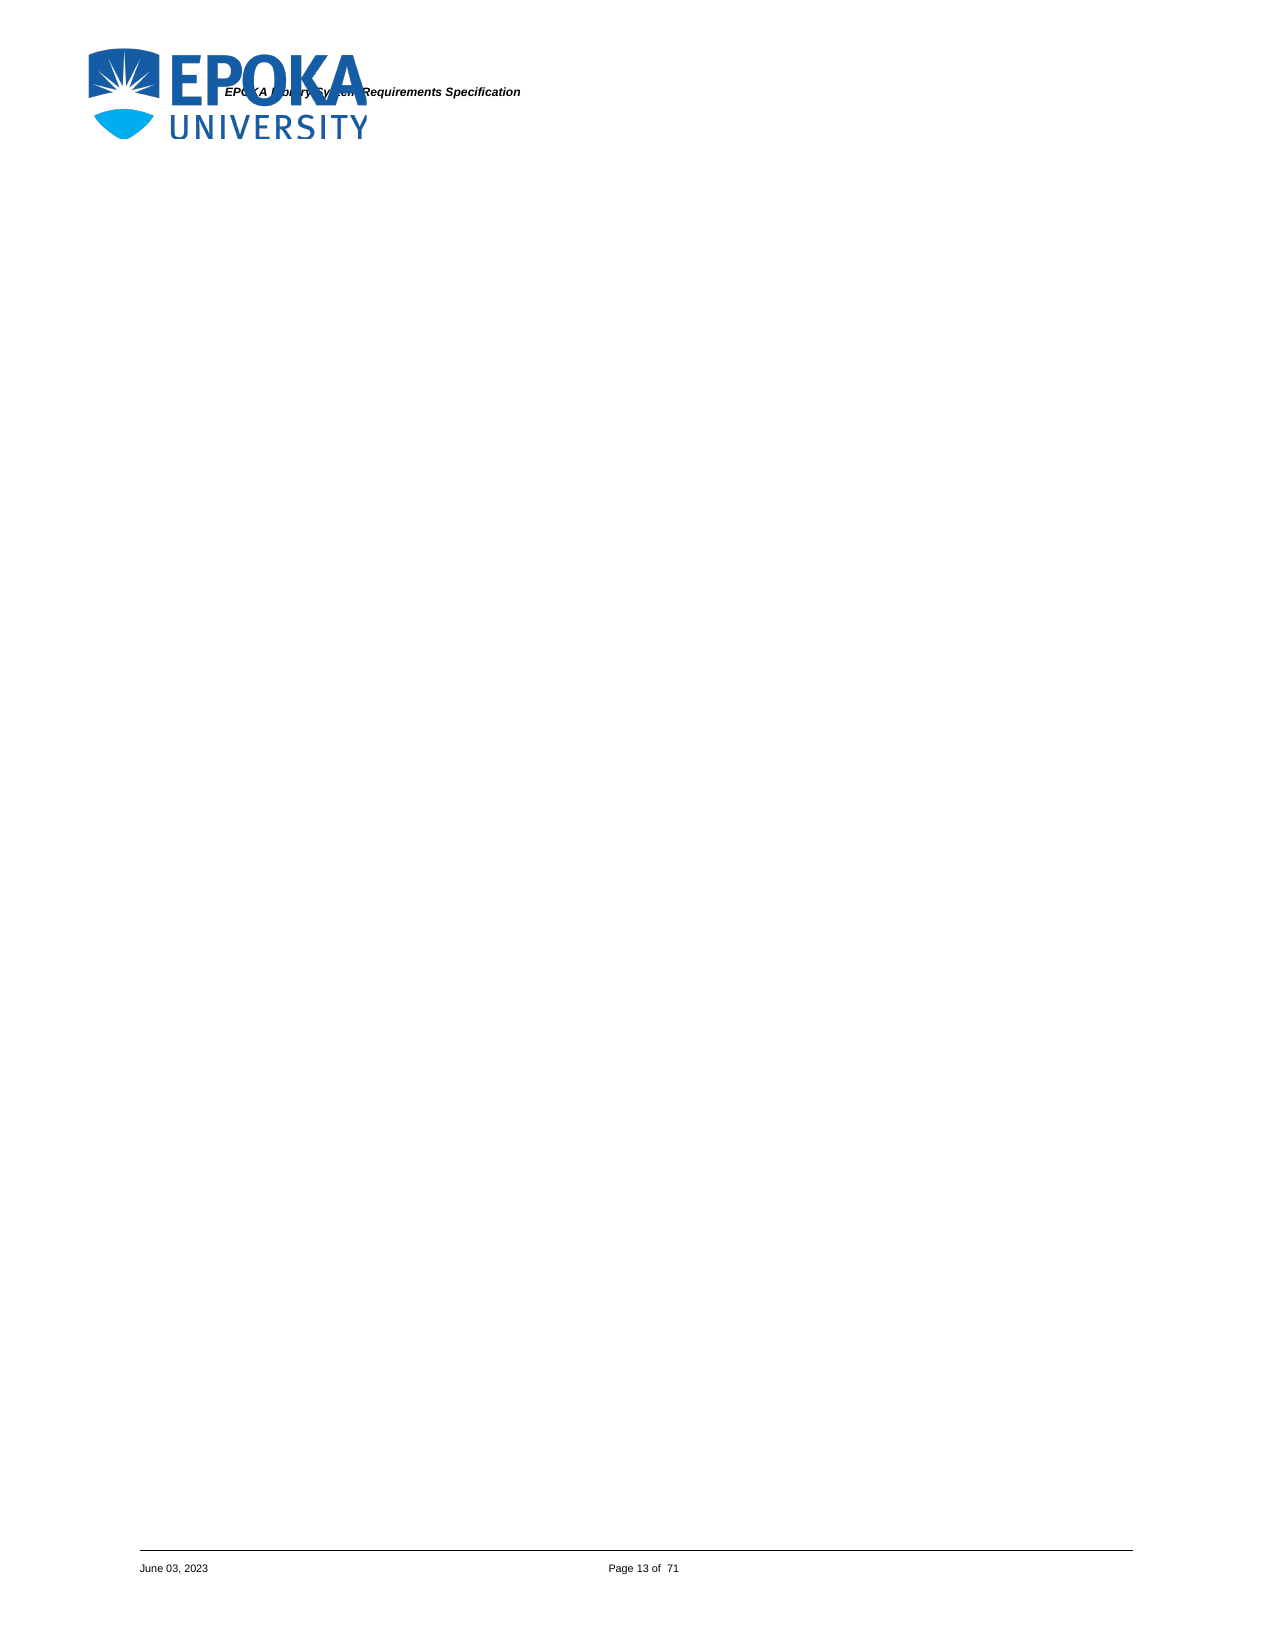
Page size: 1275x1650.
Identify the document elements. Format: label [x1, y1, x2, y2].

picture [88, 48, 367, 139]
